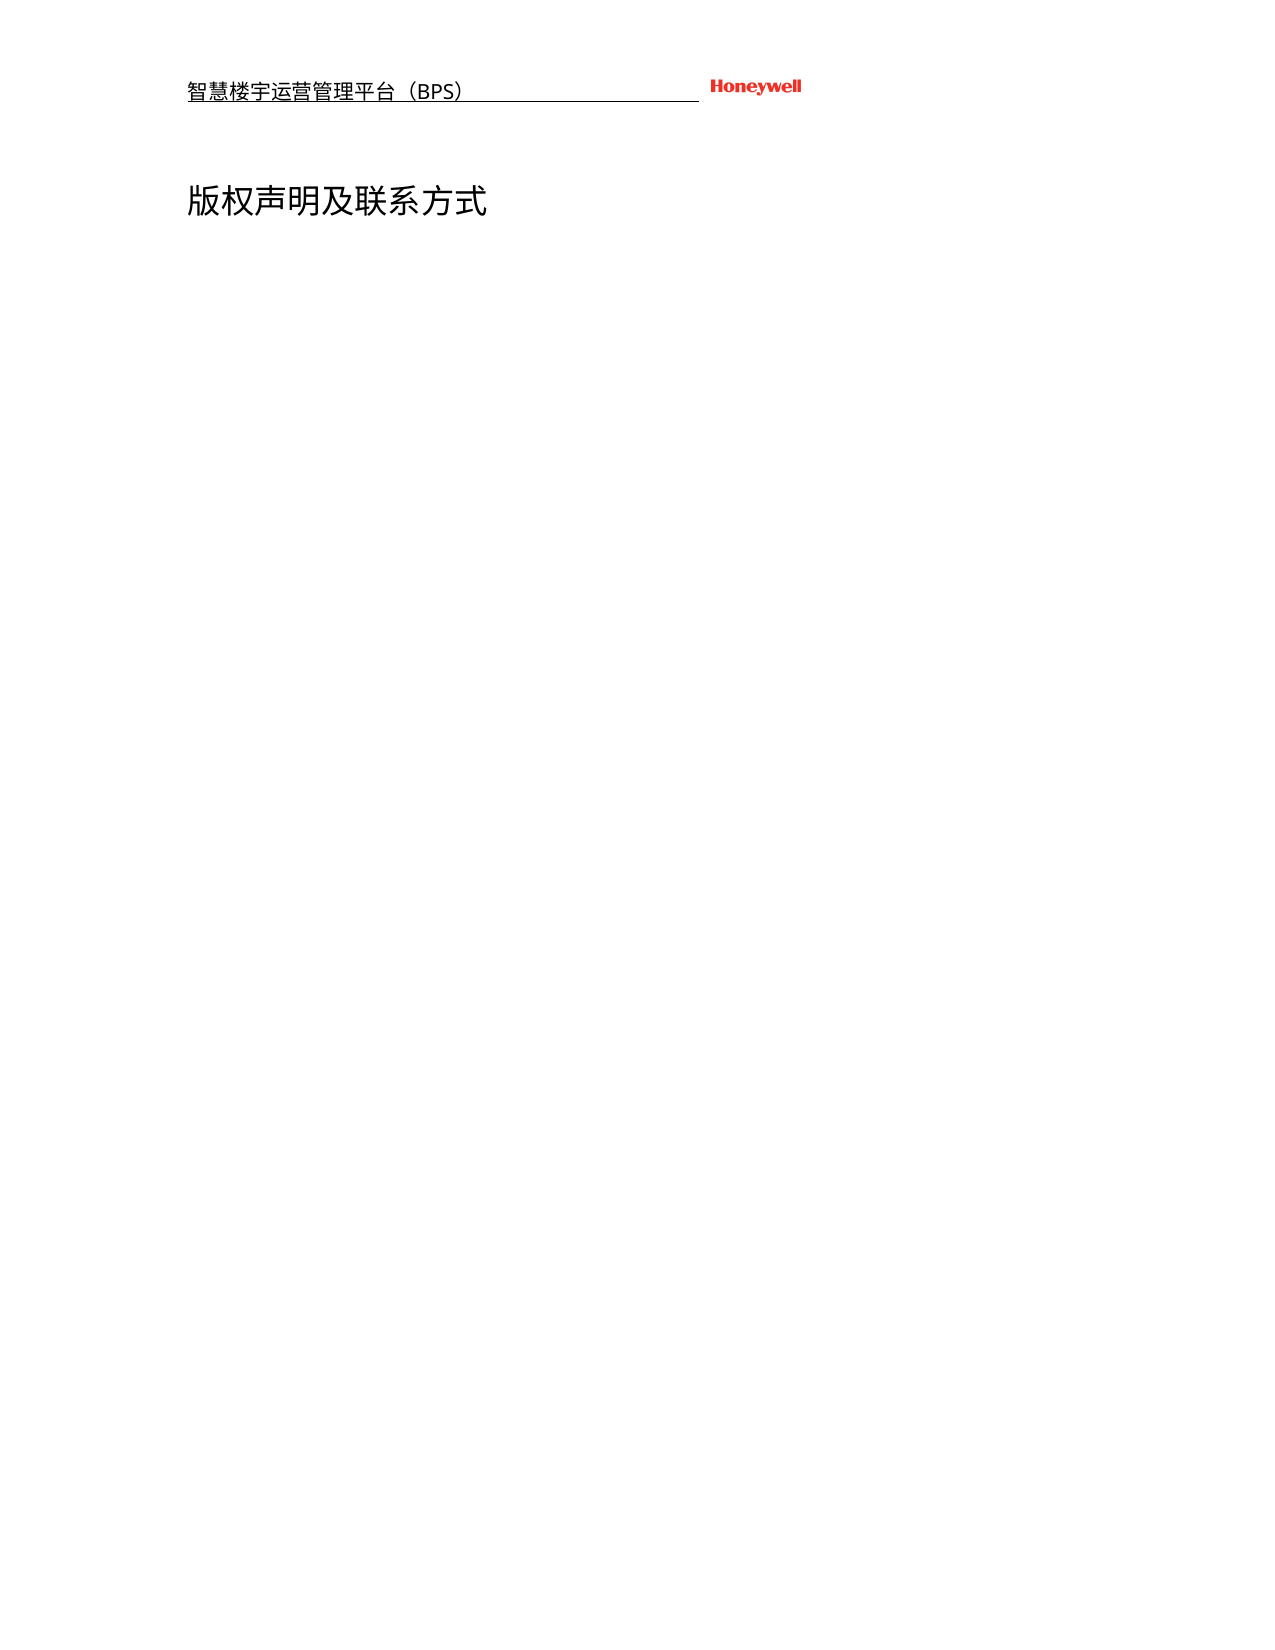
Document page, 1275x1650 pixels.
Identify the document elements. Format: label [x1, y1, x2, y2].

picture [699, 75, 810, 100]
